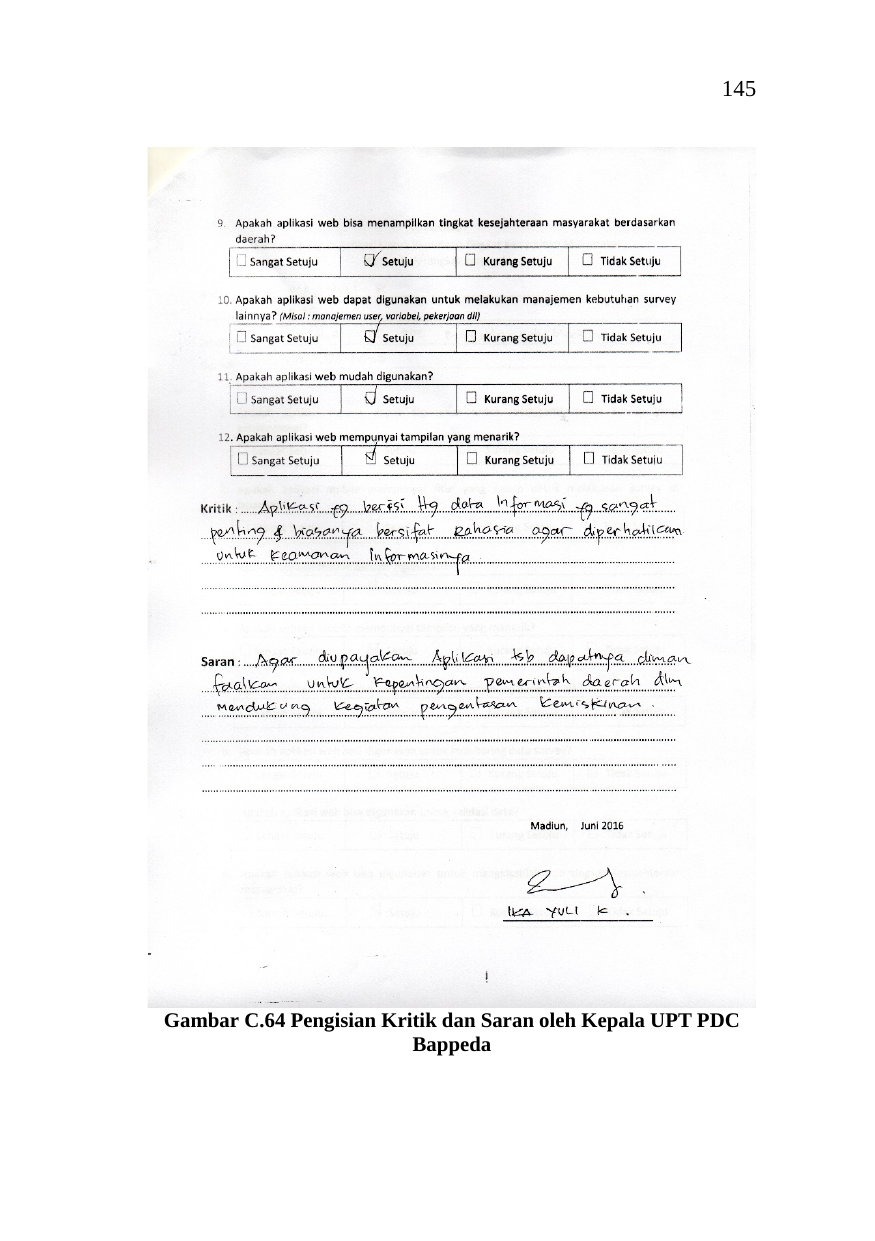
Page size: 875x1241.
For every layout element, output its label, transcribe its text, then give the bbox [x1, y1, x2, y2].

picture [147, 147, 756, 1008]
